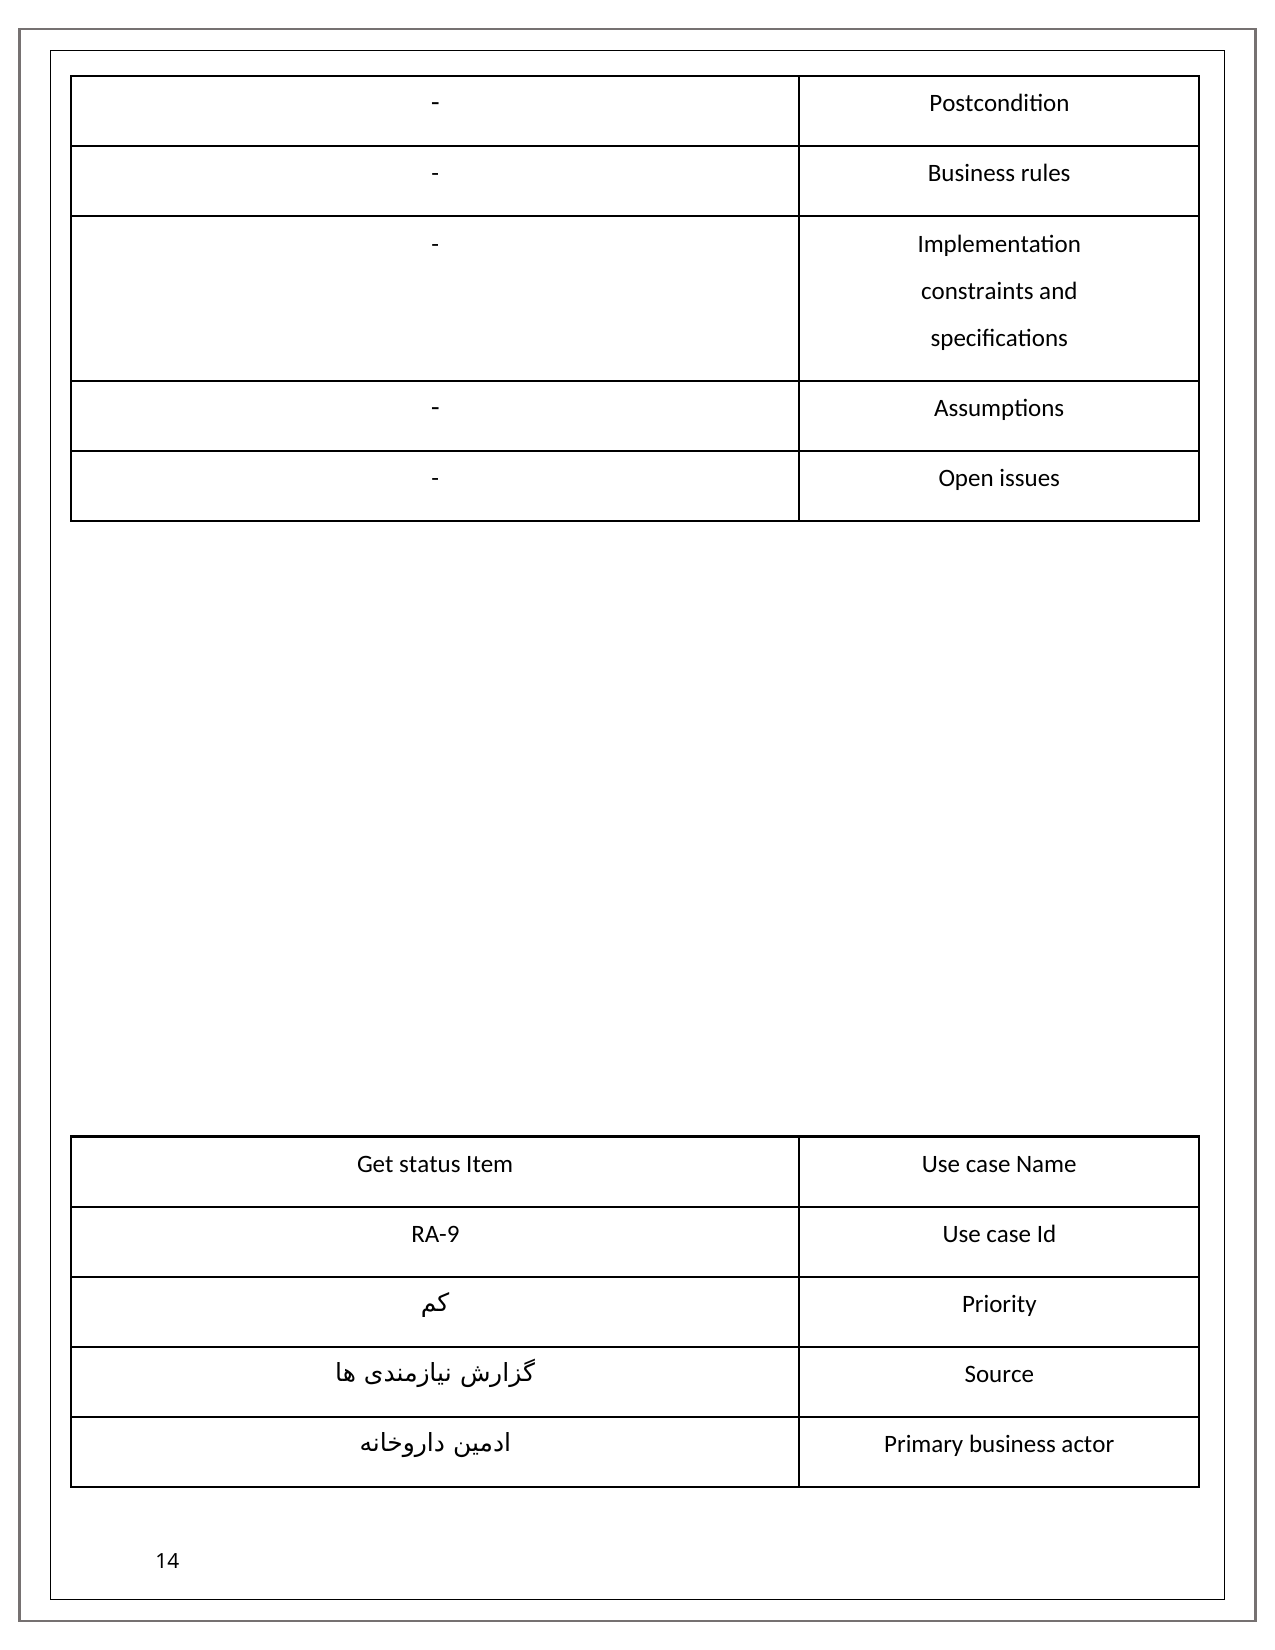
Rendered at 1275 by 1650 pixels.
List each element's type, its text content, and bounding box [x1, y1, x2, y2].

table_cell - [72, 382, 798, 450]
table_cell - [72, 77, 798, 145]
table_header Get status Item [72, 1138, 798, 1206]
table_cell [800, 452, 1198, 520]
table_cell Use case Id [800, 1208, 1198, 1276]
table_cell [800, 217, 1198, 380]
table_cell گزارش نیازمندی ها [72, 1348, 798, 1416]
table_cell ادمین داروخانه [72, 1418, 798, 1486]
table_cell - [72, 217, 798, 380]
table_cell [800, 147, 1198, 215]
table_cell Primary business actor [800, 1418, 1198, 1486]
table_cell - [72, 147, 798, 215]
table_cell کم [72, 1278, 798, 1346]
table_cell RA-9 [72, 1208, 798, 1276]
table_cell [800, 382, 1198, 450]
table_cell Priority [800, 1278, 1198, 1346]
table_cell Source [800, 1348, 1198, 1416]
table_cell [800, 77, 1198, 145]
table_header Use case Name [800, 1138, 1198, 1206]
table_cell - [72, 452, 798, 520]
